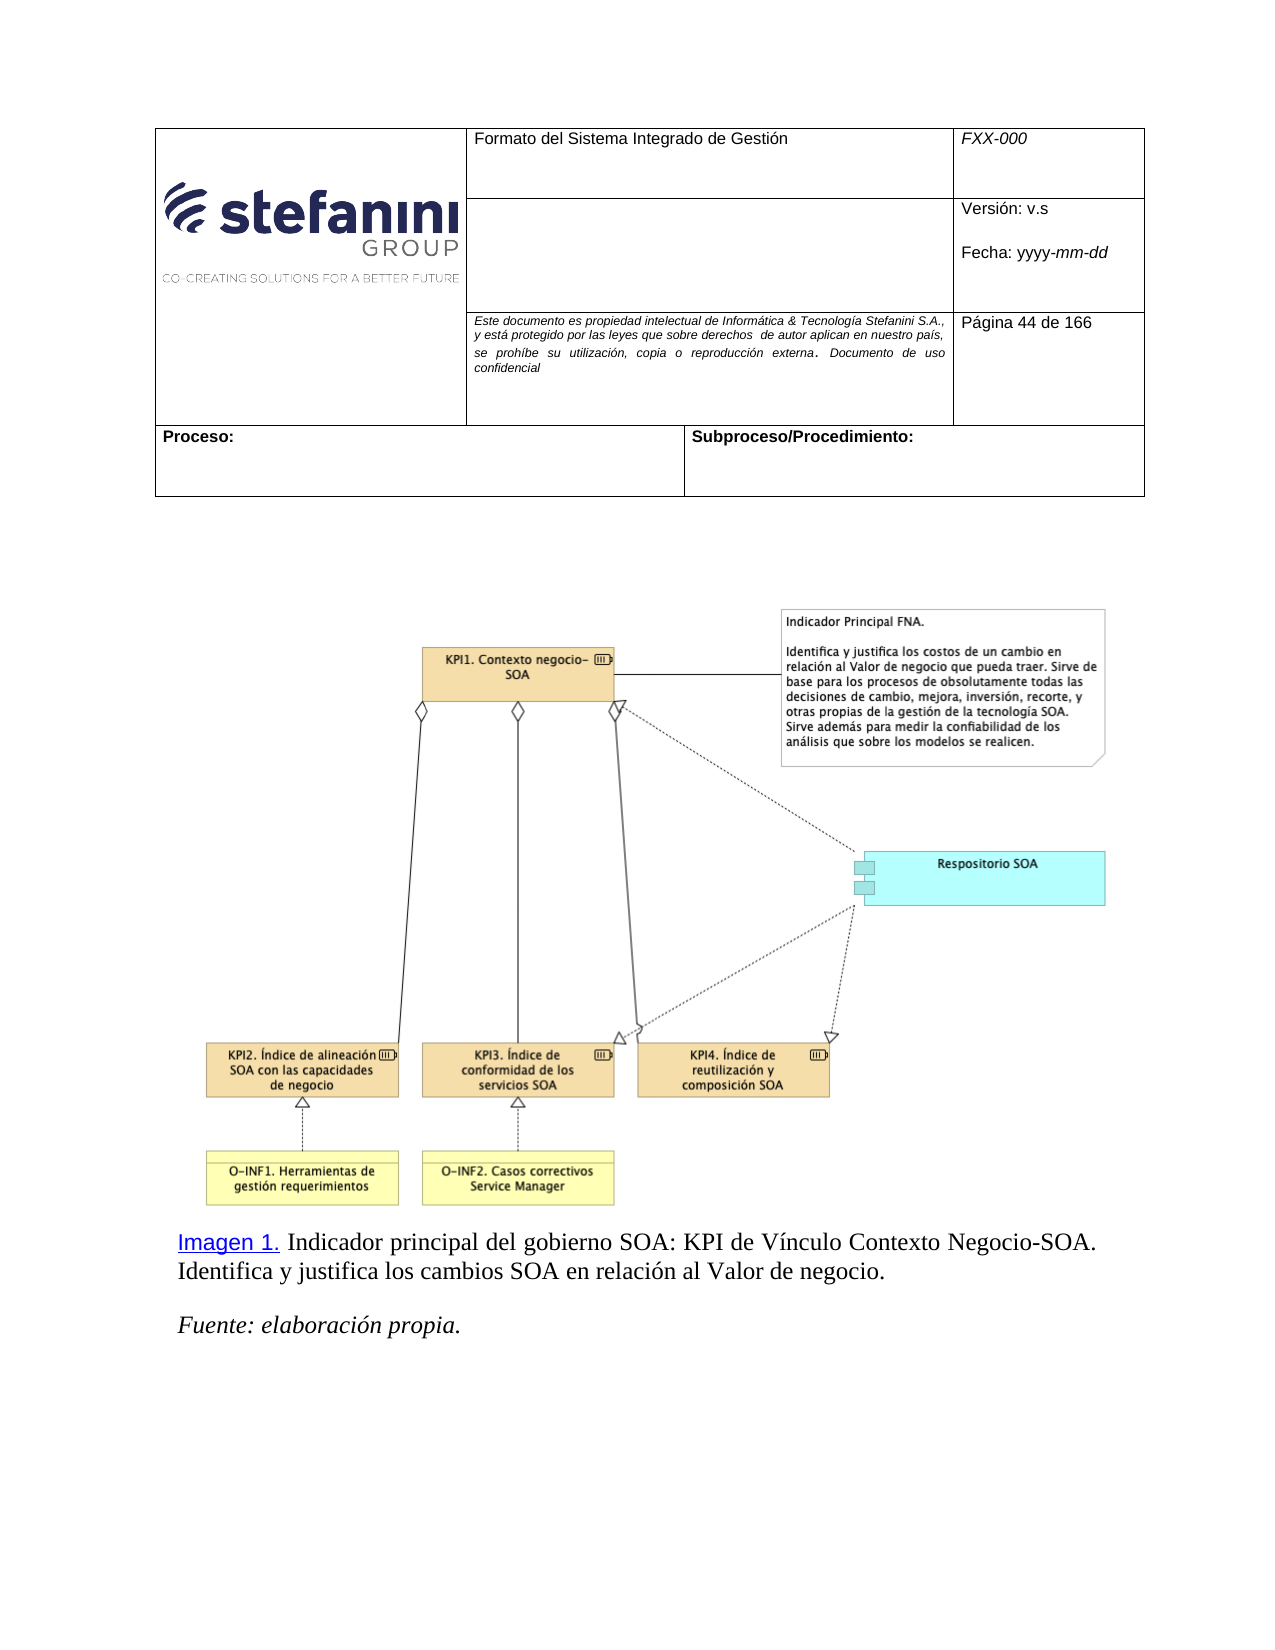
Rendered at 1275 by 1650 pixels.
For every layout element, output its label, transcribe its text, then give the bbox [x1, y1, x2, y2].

text Fuente: elaboración propia. [177, 1310, 1098, 1339]
text Imagen 1. Indicador principal del gobierno SOA: KPI de Vínculo Contexto Negocio-SOA. Identifica y justifica los cambios SOA en relación al Valor de negocio. [177, 1227, 1098, 1285]
picture [196, 599, 1115, 1215]
picture [162, 182, 460, 286]
